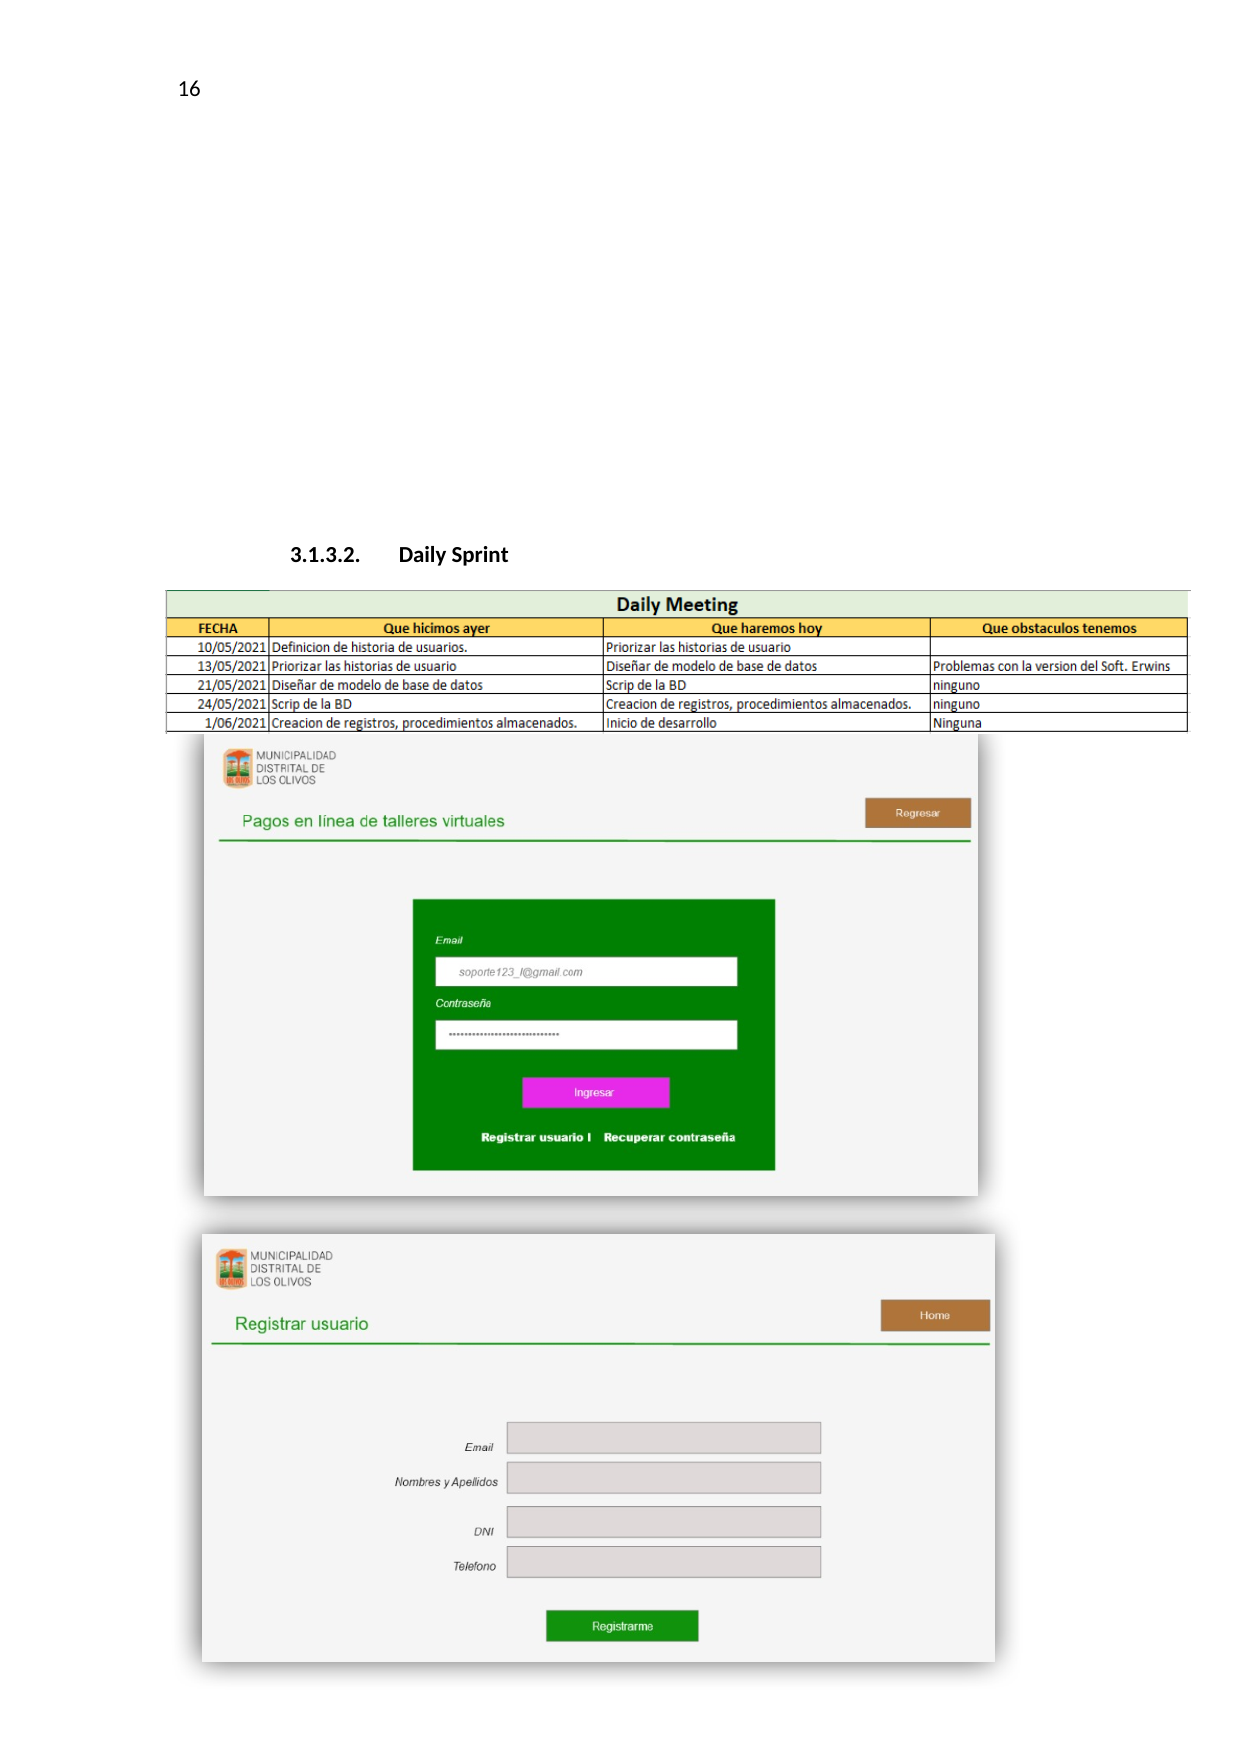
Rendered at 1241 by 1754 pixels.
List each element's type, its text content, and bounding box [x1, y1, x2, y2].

picture [202, 1234, 995, 1662]
list Daily Sprint [290, 540, 1093, 568]
picture [165, 590, 1191, 1196]
